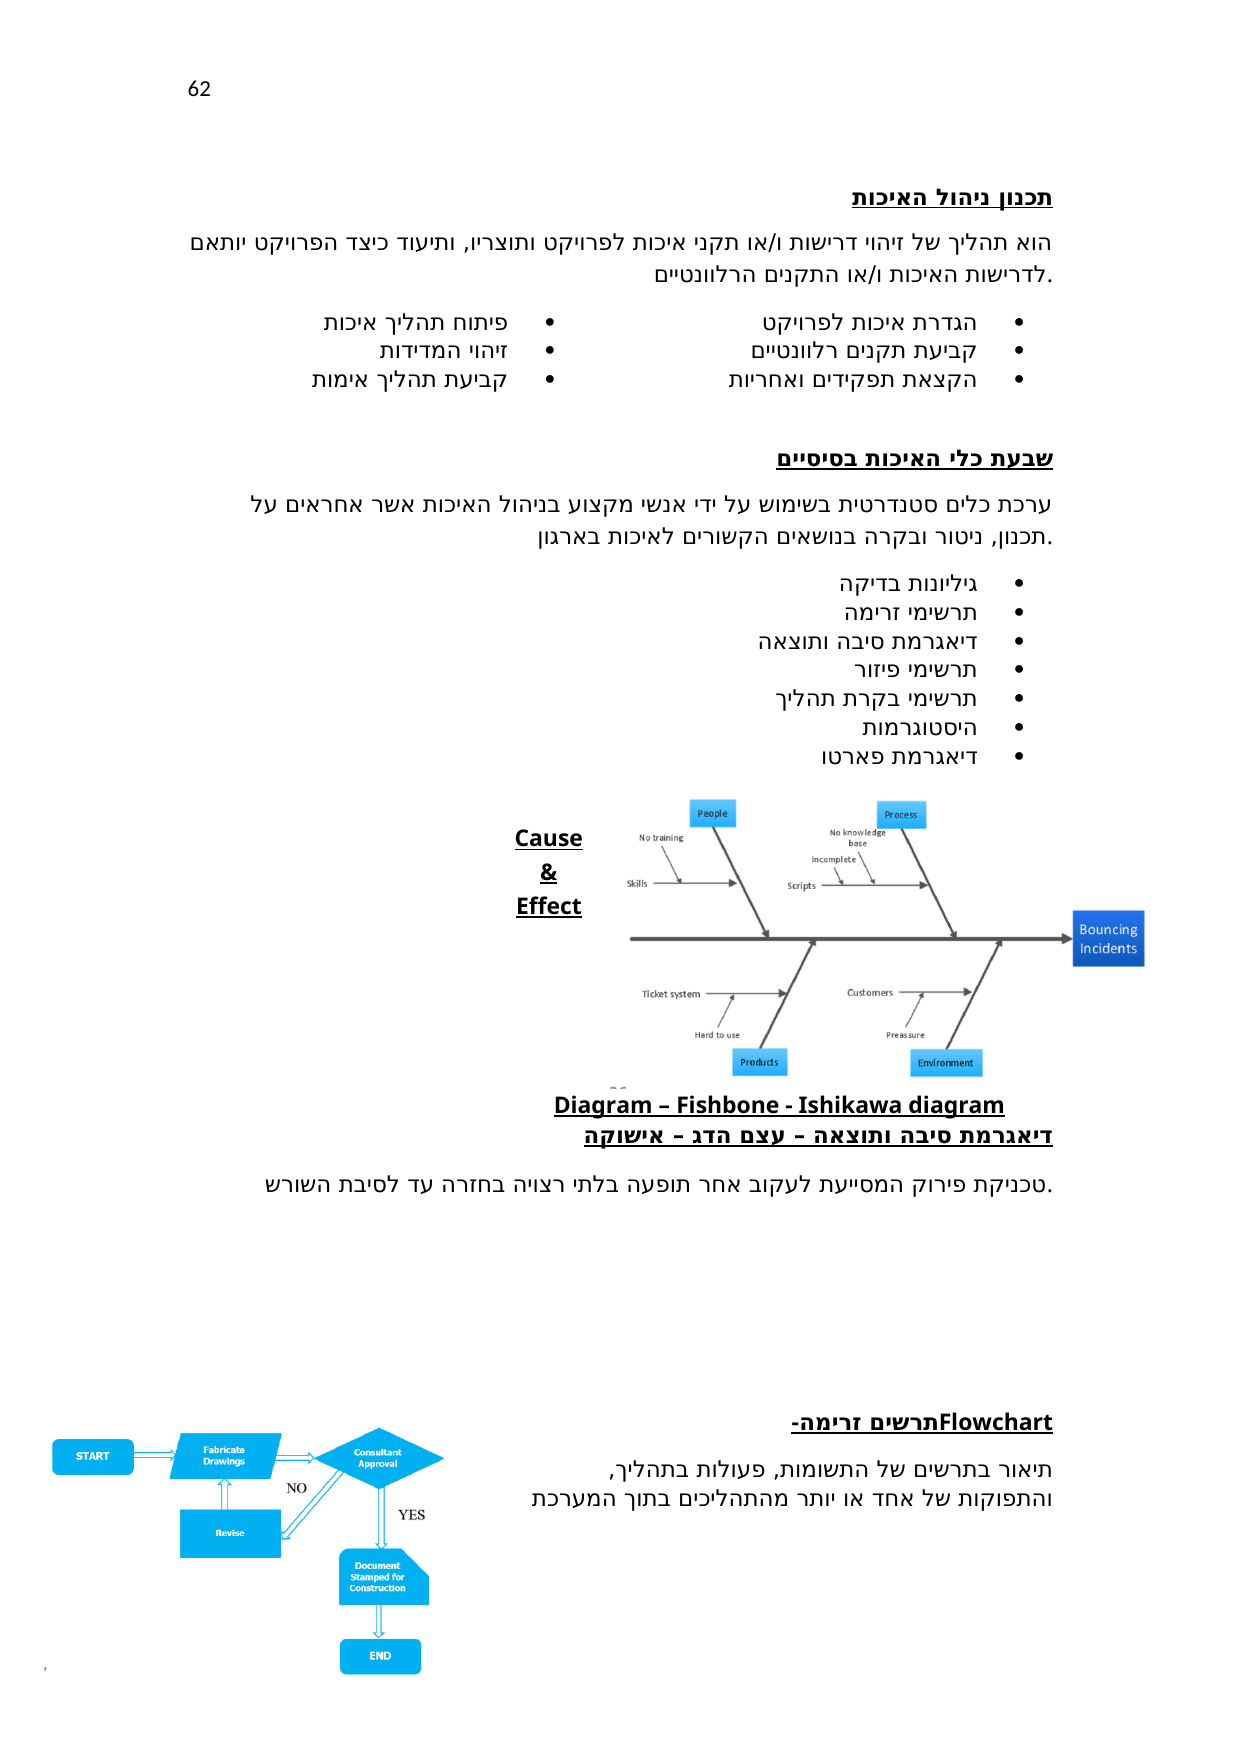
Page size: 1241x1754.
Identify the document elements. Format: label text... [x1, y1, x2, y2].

text הוא תהליך של זיהוי דרישות ו/או תקני איכות לפרויקט ותוצריו, ותיעוד כיצד הפרויקט יותאם לדרישות האיכות ו/או התקנים הרלוונטיים. [187, 229, 1053, 289]
text תכנון ניהול האיכות [187, 184, 1053, 210]
list Cause & Effect Diagram – Fishbone - Ishikawa diagram [506, 822, 1053, 1120]
text שבעת כלי האיכות בסיסיים [187, 445, 1053, 472]
list הגדרת איכות לפרויקט [657, 309, 1015, 335]
list קביעת תהליך אימות [187, 366, 546, 393]
list תרשימי זרימה [187, 599, 1015, 626]
list דיאגרמת סיבה ותוצאה [187, 628, 1015, 654]
list גיליונות בדיקה [187, 570, 1015, 597]
text -תרשים זרימהFlowchart [187, 1406, 1053, 1437]
list דיאגרמת פארטו [187, 743, 1015, 769]
list זיהוי המדידות [187, 337, 546, 364]
list תרשימי פיזור [187, 657, 1015, 683]
picture [44, 1421, 504, 1683]
list פיתוח תהליך איכות [187, 309, 546, 335]
list היסטוגרמות [187, 714, 1015, 741]
text תיאור בתרשים של התשומות, פעולות בתהליך, והתפוקות של אחד או יותר מהתהליכים בתוך המערכת [504, 1456, 1053, 1512]
list הקצאת תפקידים ואחריות [657, 366, 1015, 393]
list תרשימי בקרת תהליך [187, 685, 1015, 712]
text ערכת כלים סטנדרטית בשימוש על ידי אנשי מקצוע בניהול האיכות אשר אחראים על תכנון, ניטור ובקרה בנושאים הקשורים לאיכות בארגון. [187, 491, 1053, 551]
list דיאגרמת סיבה ותוצאה – עצם הדג – אישוקה [506, 1122, 1053, 1149]
list קביעת תקנים רלוונטיים [657, 337, 1015, 364]
picture [610, 790, 1176, 1089]
text טכניקת פירוק המסייעת לעקוב אחר תופעה בלתי רצויה בחזרה עד לסיבת השורש. [187, 1168, 1053, 1199]
